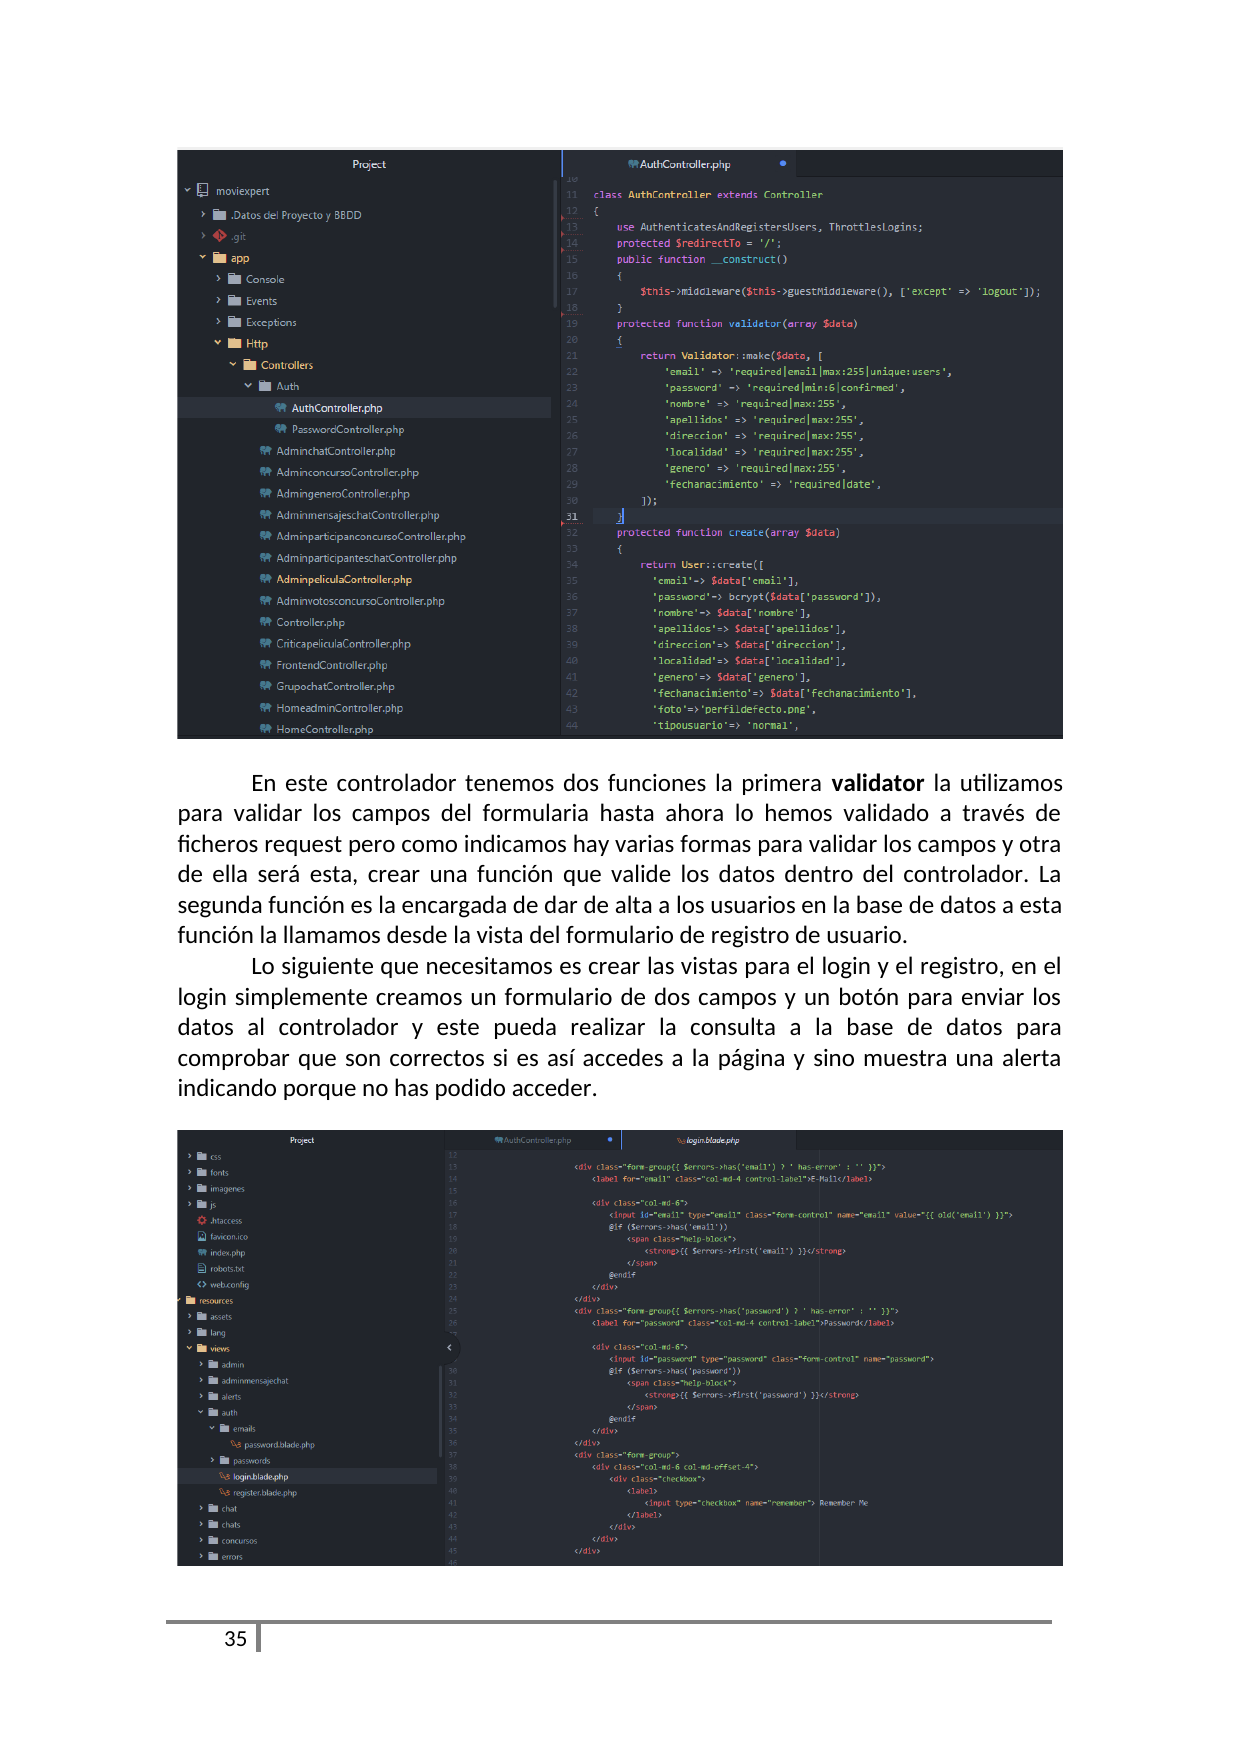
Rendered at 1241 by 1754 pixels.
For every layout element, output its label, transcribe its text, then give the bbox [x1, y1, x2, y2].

picture [177, 147, 1063, 739]
picture [177, 1130, 1063, 1566]
text En este controlador tenemos dos funciones la primera validator la utilizamos para validar los campos del formularia hasta ahora lo hemos validado a través de ficheros request pero como indicamos hay varias formas para validar los campos y otra de ella será esta, crear una función que valide los datos dentro del controlador. La segunda función es la encargada de dar de alta a los usuarios en la base de datos a esta función la llamamos desde la vista del formulario de registro de usuario. [177, 767, 1063, 950]
text Lo siguiente que necesitamos es crear las vistas para el login y el registro, en el login simplemente creamos un formulario de dos campos y un botón para enviar los datos al controlador y este pueda realizar la consulta a la base de datos para comprobar que son correctos si es así accedes a la página y sino muestra una alerta indicando porque no has podido acceder. [177, 950, 1063, 1103]
